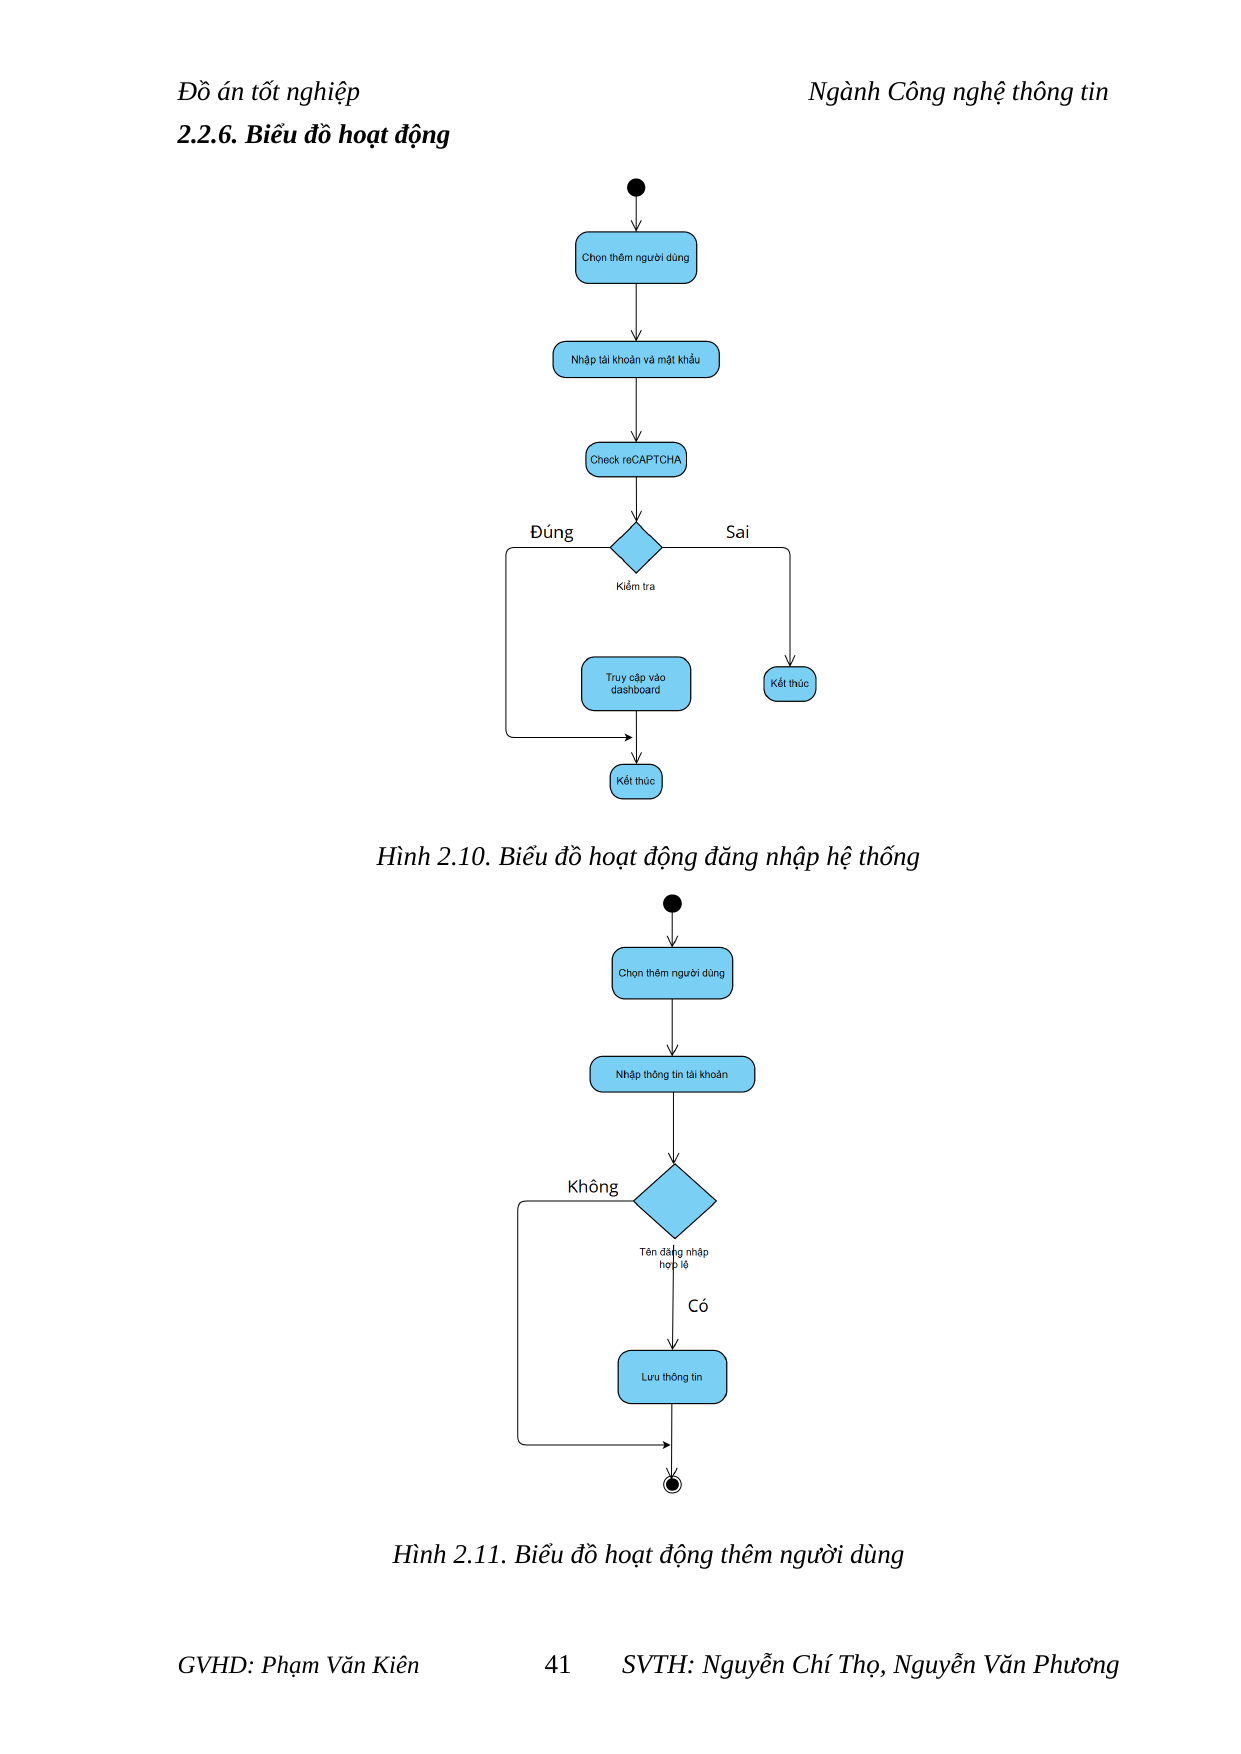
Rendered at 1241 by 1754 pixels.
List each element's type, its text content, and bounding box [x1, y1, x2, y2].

picture [444, 164, 855, 825]
subtitle 2.2.6. Biểu đồ hoạt động [177, 118, 1122, 149]
text Hình 2.10. Biểu đồ hoạt động đăng nhập hệ thống [177, 840, 1122, 872]
picture [473, 887, 826, 1523]
text Hình 2.11. Biểu đồ hoạt động thêm người dùng [177, 1538, 1122, 1569]
